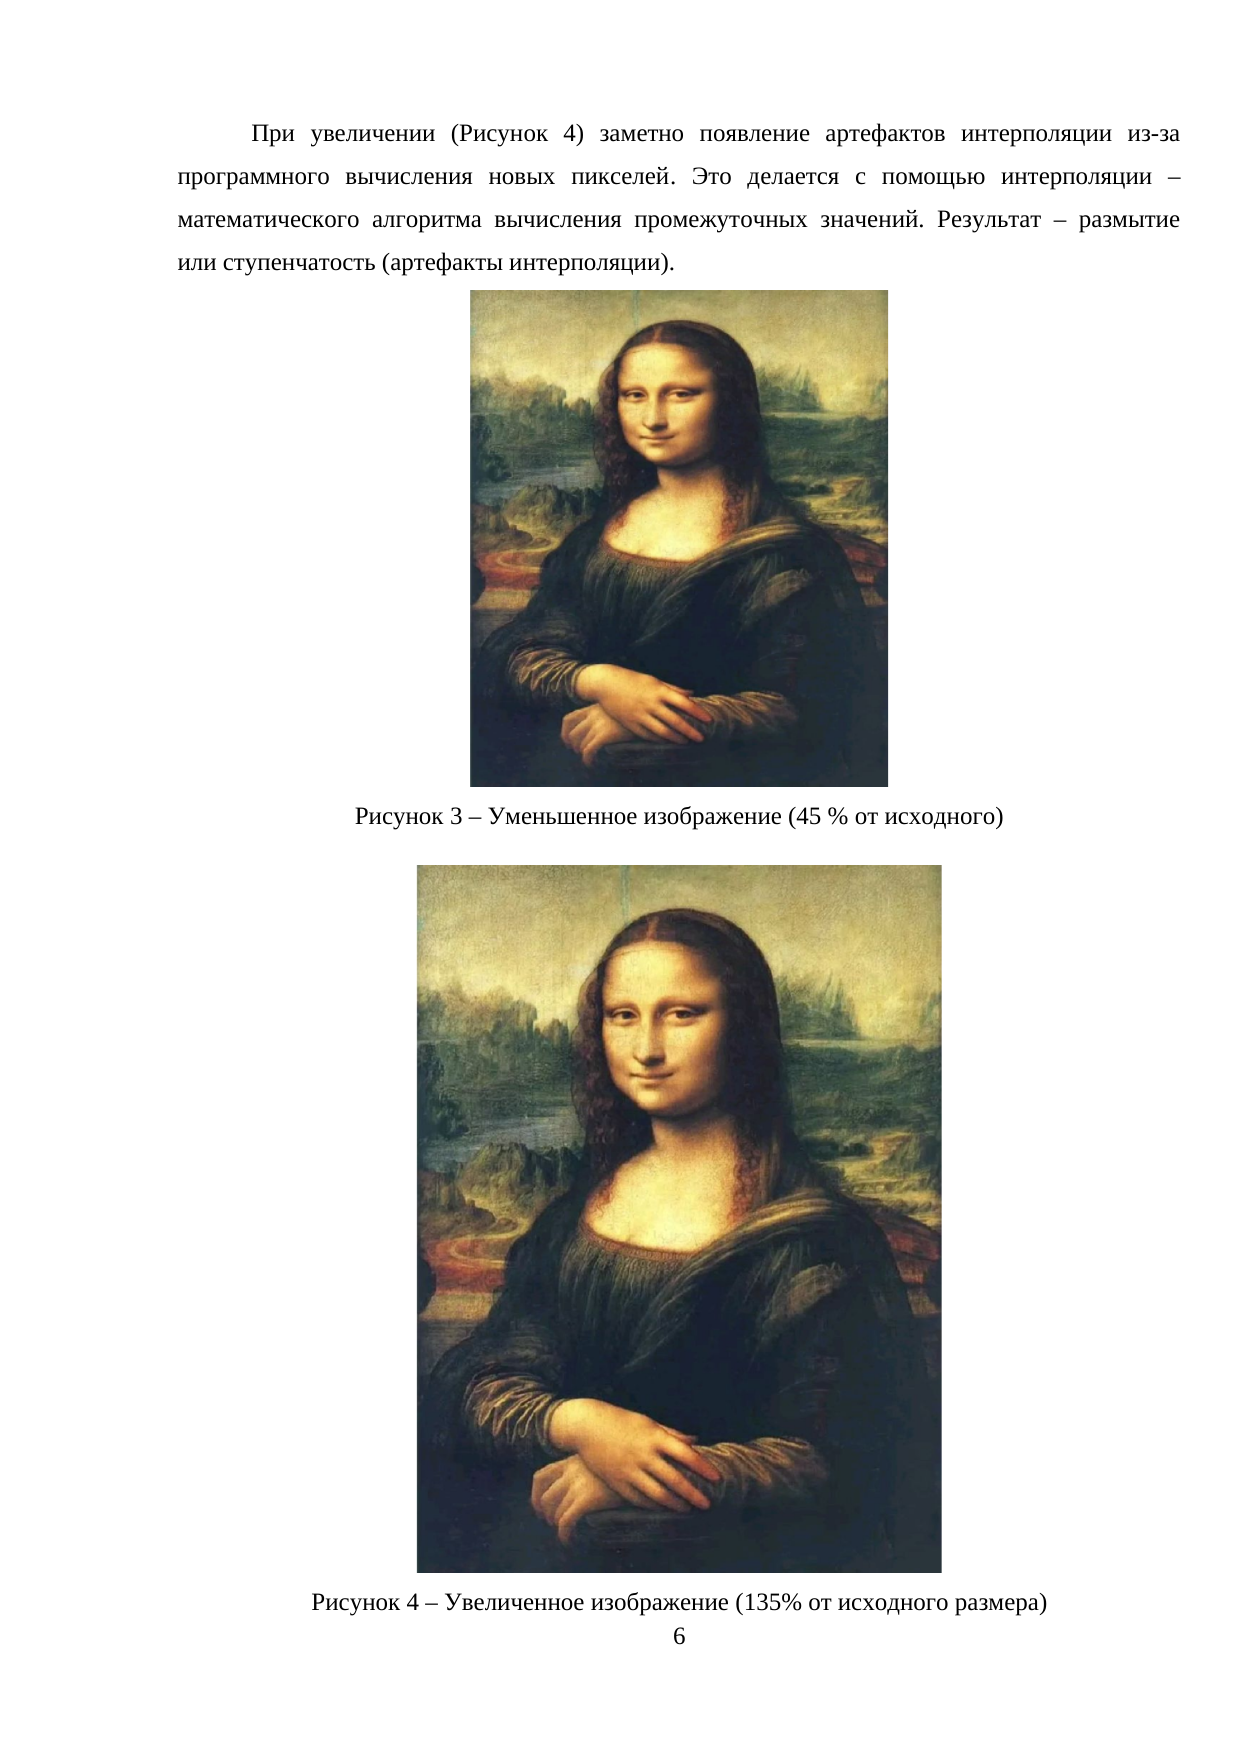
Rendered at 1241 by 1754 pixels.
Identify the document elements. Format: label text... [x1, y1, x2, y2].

picture [416, 865, 942, 1573]
text Рисунок 3 – Уменьшенное изображение (45 % от исходного) [177, 801, 1181, 830]
picture [470, 290, 889, 787]
text Рисунок 4 – Увеличенное изображение (135% от исходного размера) [177, 1587, 1181, 1615]
text При увеличении (Рисунок 4) заметно появление артефактов интерполяции из-за программного вычисления новых пикселей. Это делается с помощью интерполяции – математического алгоритма вычисления промежуточных значений. Результат – размытие или ступенчатость (артефакты интерполяции). [177, 118, 1181, 276]
